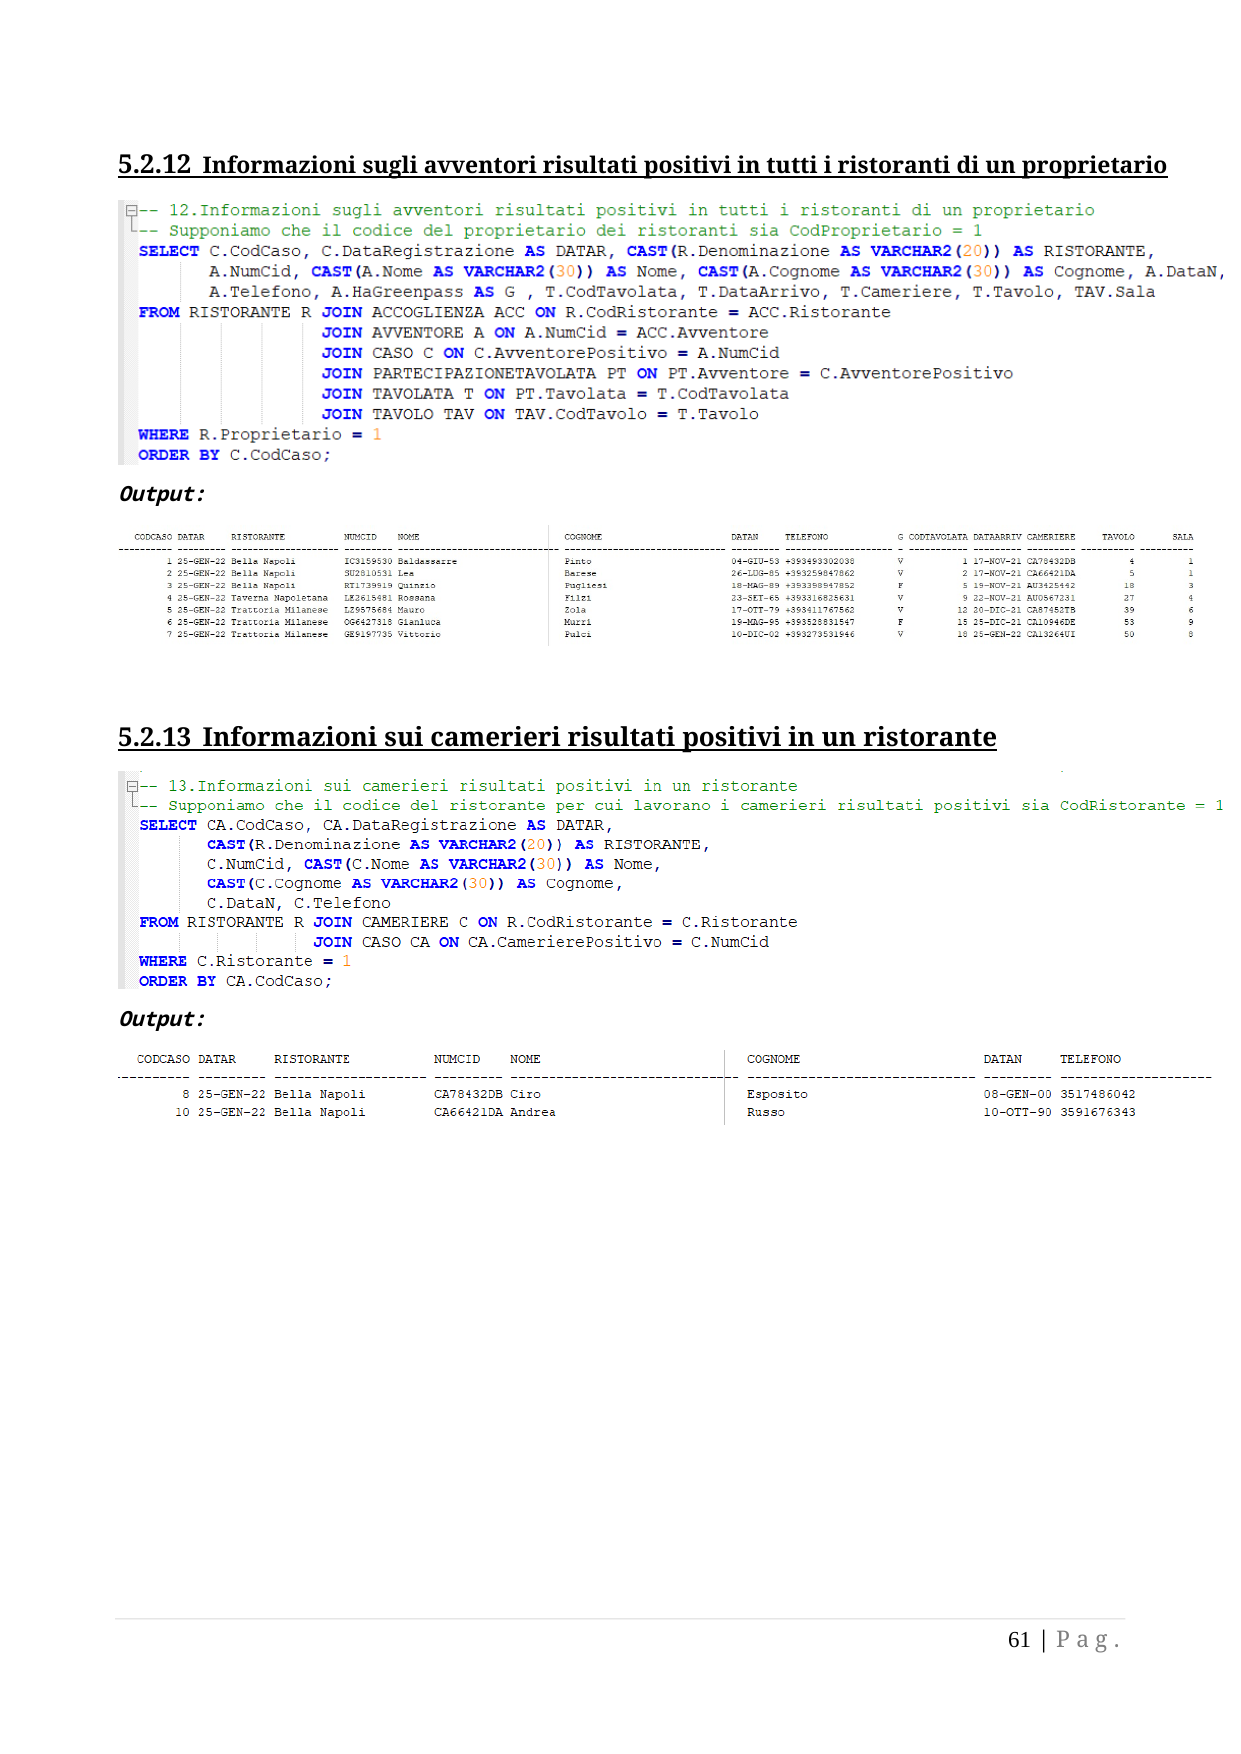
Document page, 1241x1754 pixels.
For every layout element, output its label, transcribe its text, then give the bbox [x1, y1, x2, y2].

picture [118, 200, 1224, 465]
picture [118, 771, 1223, 989]
picture [118, 525, 1194, 646]
list Informazioni sugli avventori risultati positivi in tutti i ristoranti di un proprietario [118, 146, 1240, 181]
picture [118, 1050, 1212, 1125]
list Informazioni sui camerieri risultati positivi in un ristorante [118, 719, 1240, 754]
